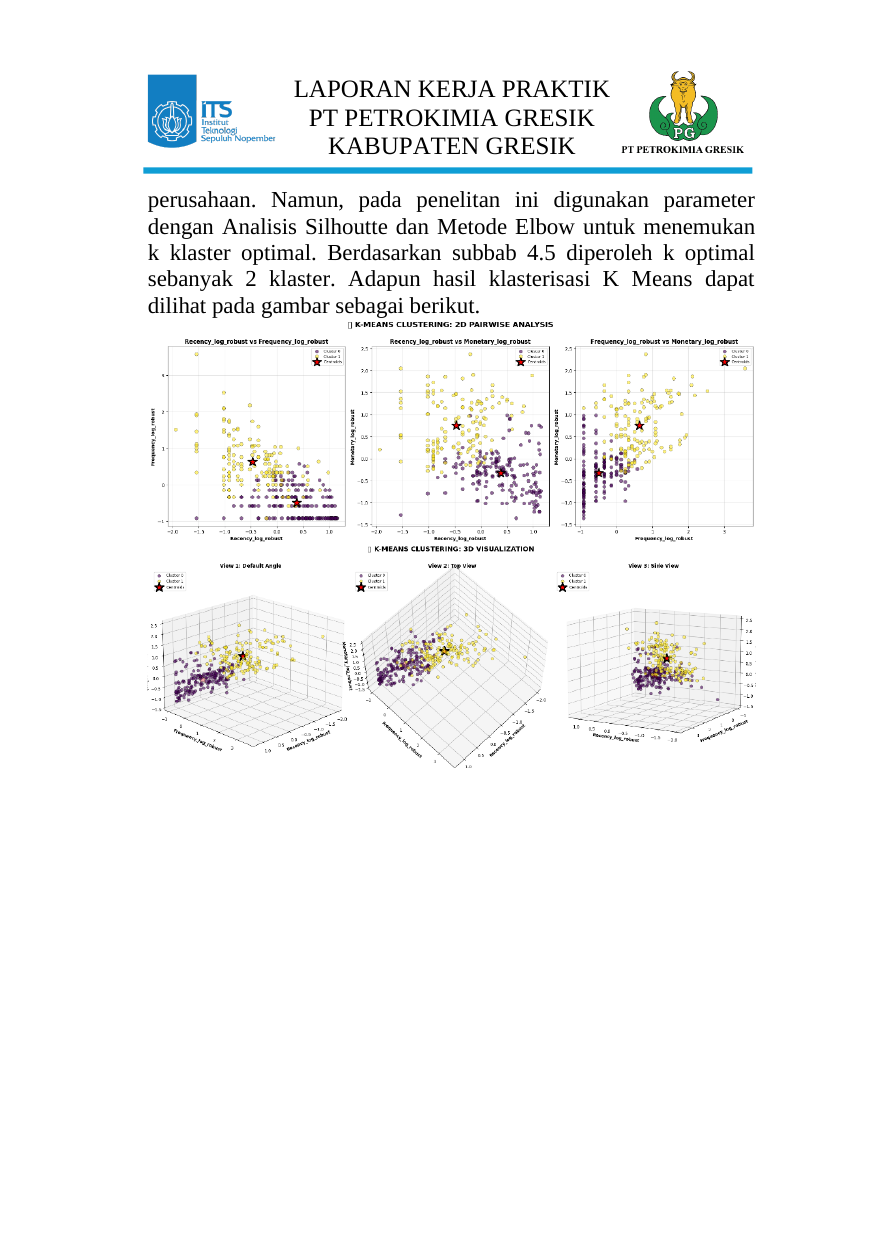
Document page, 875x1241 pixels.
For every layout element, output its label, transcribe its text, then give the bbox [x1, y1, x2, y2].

picture [612, 67, 753, 158]
picture [147, 74, 276, 148]
picture [147, 318, 756, 772]
